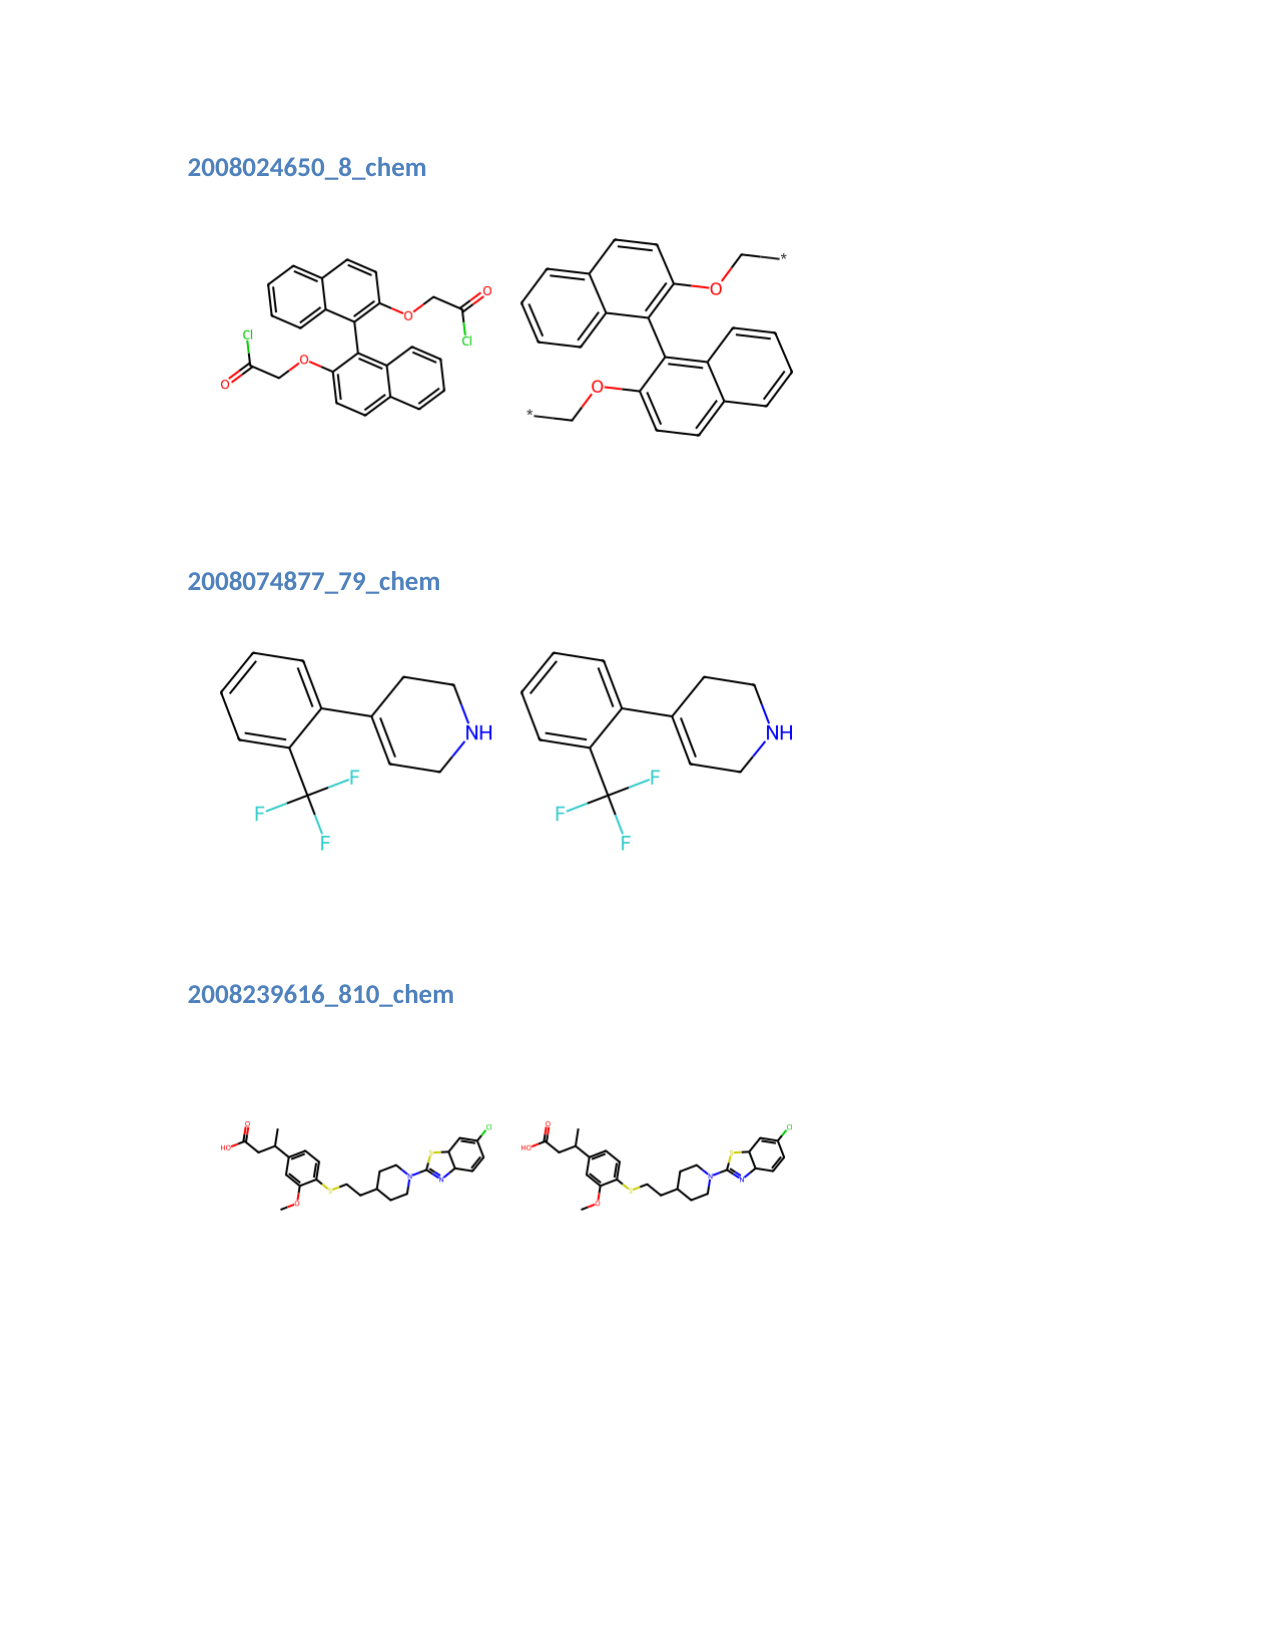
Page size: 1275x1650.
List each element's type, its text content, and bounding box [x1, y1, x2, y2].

picture [206, 601, 807, 902]
subtitle 2008024650_8_chem [187, 150, 1087, 183]
subtitle 2008074877_79_chem [187, 564, 1087, 597]
picture [206, 187, 807, 488]
subtitle 2008239616_810_chem [187, 977, 1087, 1010]
picture [206, 1015, 807, 1316]
